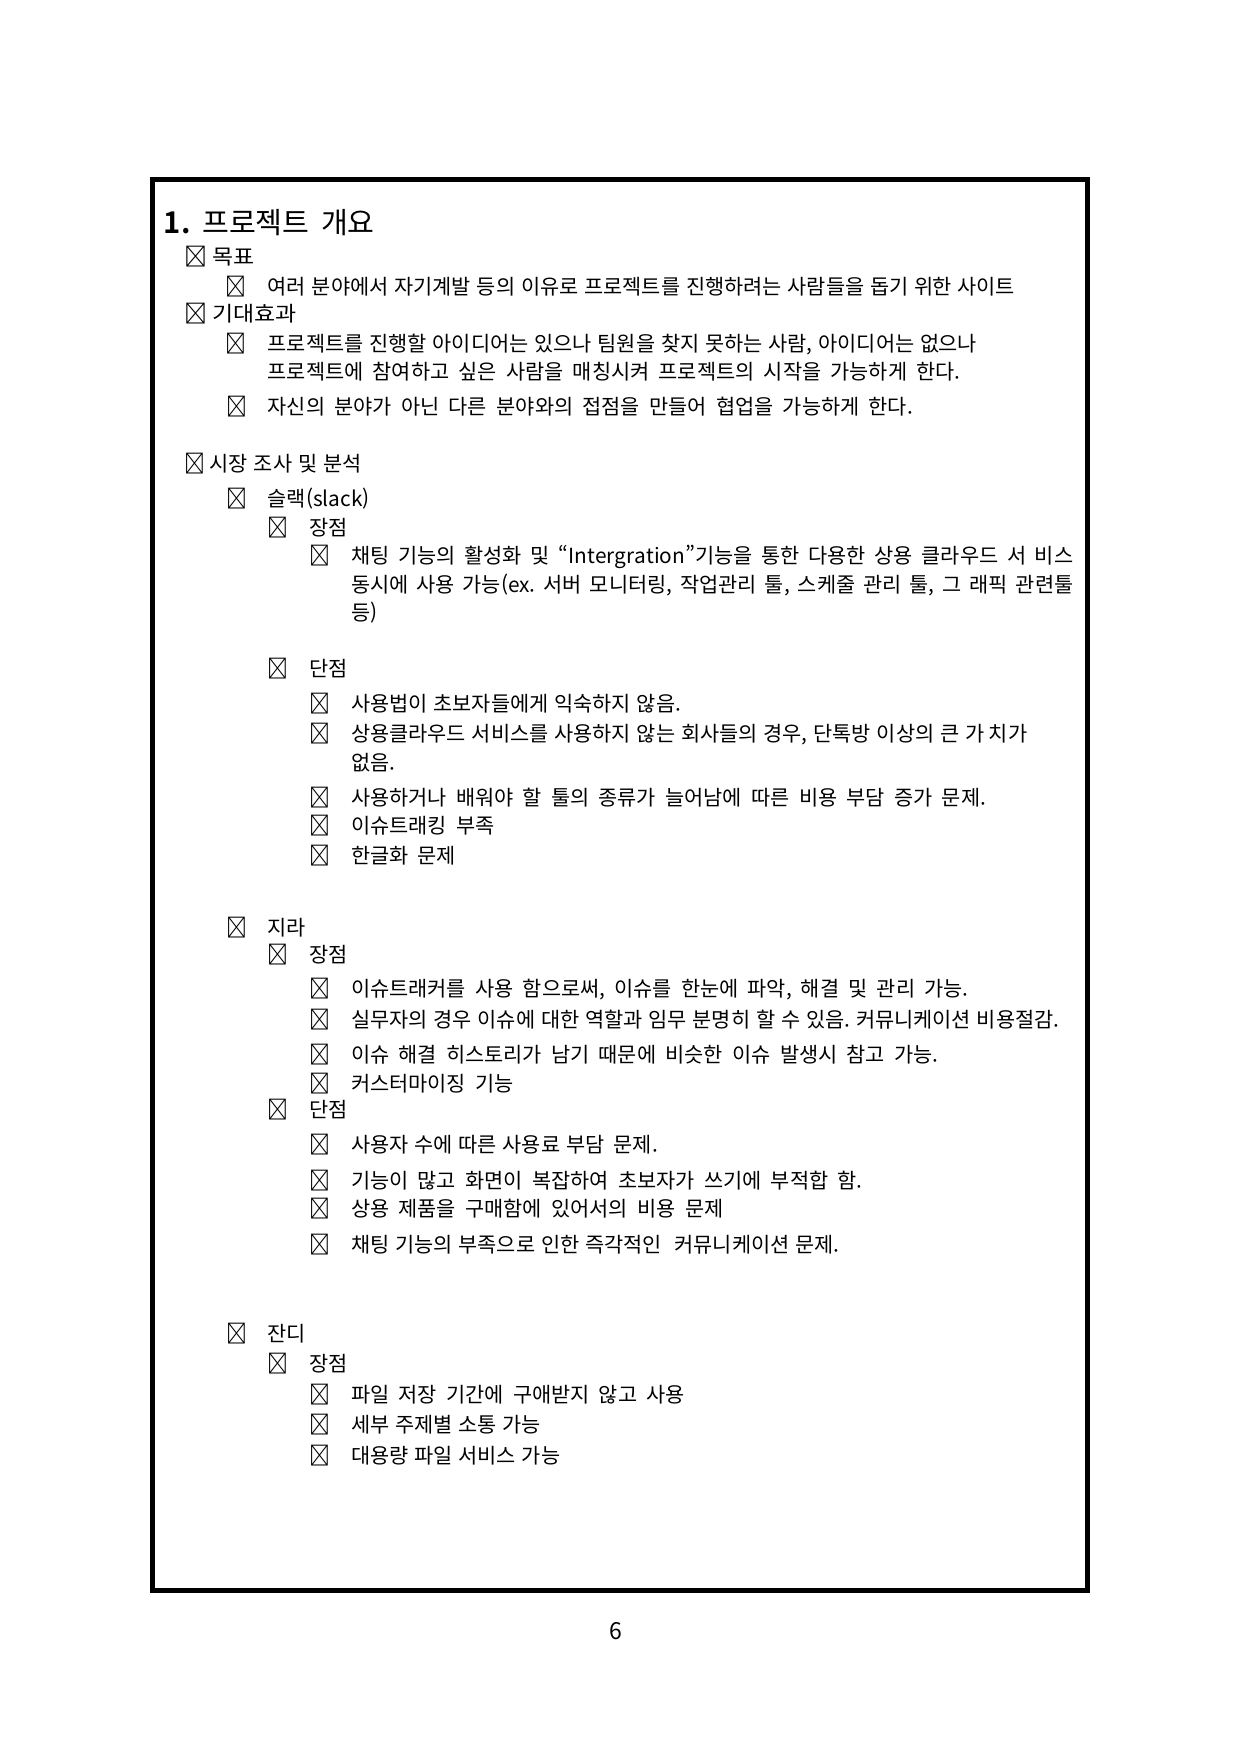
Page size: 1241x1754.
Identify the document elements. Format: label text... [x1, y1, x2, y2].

list 단점 [267, 1097, 1107, 1123]
list 사용법이 초보자들에게 익숙하지 않음. [309, 682, 1107, 718]
list 상용클라우드 서비스를 사용하지 않는 회사들의 경우, 단톡방 이상의 큰 가 치가 없음. [309, 719, 1074, 776]
list 프로젝트 개요 [164, 191, 1107, 244]
list 여러 분야에서 자기계발 등의 이유로 프로젝트를 진행하려는 사람들을 돕기 위한 사이트 [226, 270, 1048, 301]
list 이슈트래커를 사용 함으로써, 이슈를 한눈에 파악, 해결 및 관리 가능. [309, 968, 1107, 1004]
list 한글화 문제 [309, 839, 1107, 870]
list 단점 [267, 656, 1107, 682]
list 자신의 분야가 아닌 다른 분야와의 접점을 만들어 협업을 가능하게 한다. [226, 385, 1107, 422]
text  기대효과 [184, 301, 1107, 327]
list 채팅 기능의 활성화 및 “Intergration”기능을 통한 다용한 상용 클라우드 서 비스 동시에 사용 가능(ex. 서버 모니터링, 작업관리 툴, 스케줄 관리 툴, 그 래픽 관련툴 등) [309, 541, 1074, 627]
list 파일 저장 기간에 구애받지 않고 사용 [309, 1378, 1107, 1408]
list 장점 [267, 514, 1107, 540]
list 대용량 파일 서비스 가능 [309, 1439, 1107, 1469]
list 이슈트래킹 부족 [309, 813, 1107, 839]
text  시장 조사 및 분석 [184, 451, 1107, 477]
list 사용하거나 배워야 할 툴의 종류가 늘어남에 따른 비용 부담 증가 문제. [309, 776, 1107, 813]
list 사용자 수에 따른 사용료 부담 문제. [309, 1123, 1107, 1159]
list 세부 주제별 소통 가능 [309, 1409, 1107, 1439]
list 이슈 해결 히스토리가 남기 때문에 비슷한 이슈 발생시 참고 가능. [309, 1033, 1107, 1070]
list 장점 [267, 1347, 1107, 1378]
list 프로젝트를 진행할 아이디어는 있으나 팀원을 찾지 못하는 사람, 아이디어는 없으나 프로젝트에 참여하고 싶은 사람을 매칭시켜 프로젝트의 시작을 가능하게 한다. [226, 328, 1074, 385]
list 채팅 기능의 부족으로 인한 즉각적인 커뮤니케이션 문제. [309, 1222, 1107, 1259]
list 장점 [267, 941, 1107, 968]
list 지라 [226, 911, 1107, 941]
list 기능이 많고 화면이 복잡하여 초보자가 쓰기에 부적합 함. [309, 1159, 1107, 1196]
list 슬랙(slack) [226, 477, 1107, 514]
list 실무자의 경우 이슈에 대한 역할과 임무 분명히 할 수 있음. 커뮤니케이션 비용절감. [309, 1005, 1063, 1033]
text  목표 [184, 244, 1107, 270]
list 상용 제품을 구매함에 있어서의 비용 문제 [309, 1196, 1107, 1222]
list 커스터마이징 기능 [309, 1070, 1107, 1096]
list 잔디 [226, 1317, 1107, 1347]
